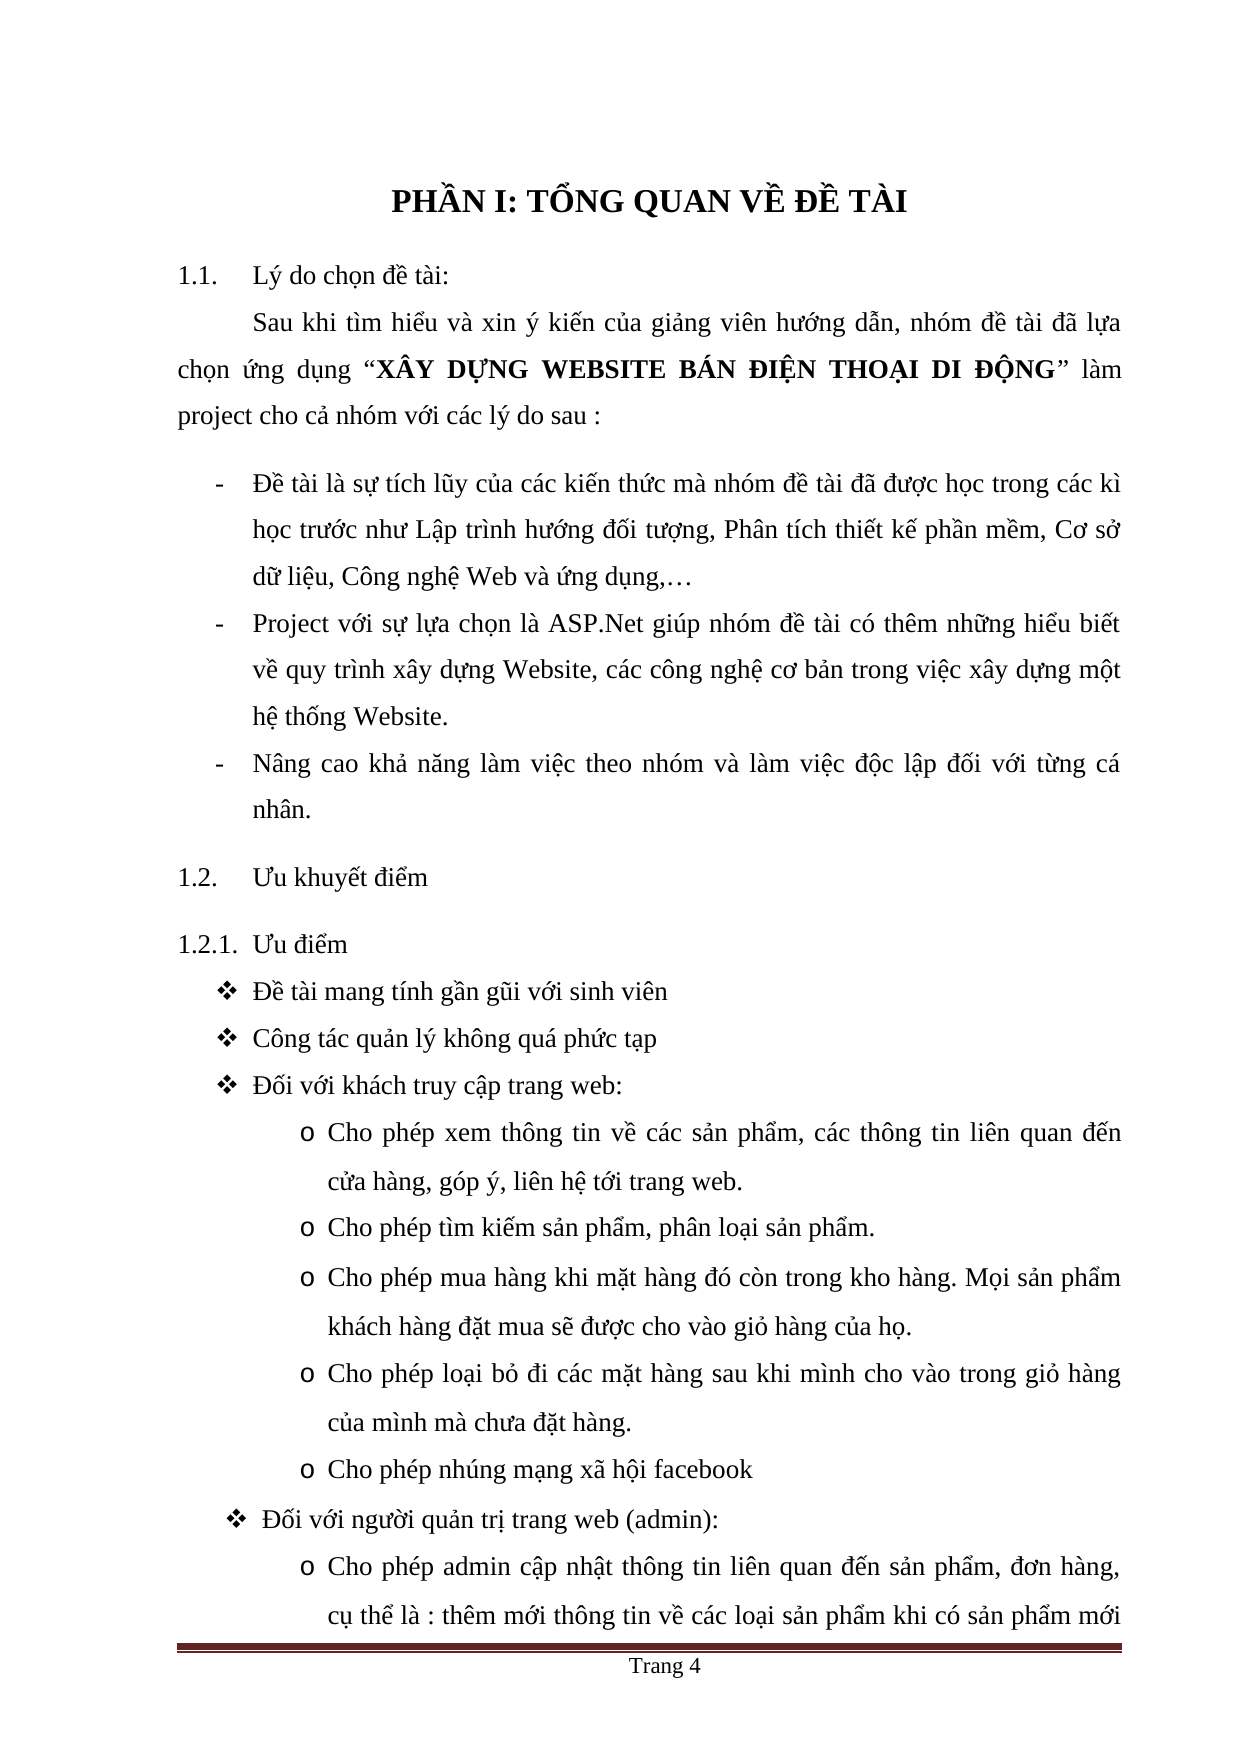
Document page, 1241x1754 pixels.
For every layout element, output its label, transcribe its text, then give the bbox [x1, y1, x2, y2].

list Cho phép loại bỏ đi các mặt hàng sau khi mình cho vào trong giỏ hàng của mình mà chưa đặt hàng. [299, 1357, 1122, 1437]
list Cho phép xem thông tin về các sản phẩm, các thông tin liên quan đến cửa hàng, góp ý, liên hệ tới trang web. [299, 1116, 1122, 1196]
subtitle PHẦN I: TỔNG QUAN VỀ ĐỀ TÀI [177, 181, 1122, 219]
list Cho phép tìm kiếm sản phẩm, phân loại sản phẩm. [299, 1211, 1122, 1245]
list Đề tài mang tính gần gũi với sinh viên [215, 975, 1122, 1006]
list Đối với khách truy cập trang web: [215, 1069, 1122, 1100]
list Cho phép nhúng mạng xã hội facebook [299, 1453, 1122, 1486]
list Đối với người quản trị trang web (admin): [224, 1503, 1122, 1534]
list Đề tài là sự tích lũy của các kiến thức mà nhóm đề tài đã được học trong các kì học trước như Lập trình hướng đối tượng, Phân tích thiết kế phần mềm, Cơ sở dữ liệu, Công nghệ Web và ứng dụng,… [215, 467, 1122, 591]
subtitle Lý do chọn đề tài: [177, 259, 1122, 291]
list Công tác quản lý không quá phức tạp [215, 1022, 1122, 1053]
text Sau khi tìm hiểu và xin ý kiến của giảng viên hướng dẫn, nhóm đề tài đã lựa chọn ứng dụng “XÂY DỰNG WEBSITE BÁN ĐIỆN THOẠI DI ĐỘNG” làm project cho cả nhóm với các lý do sau : [177, 306, 1122, 431]
list Cho phép mua hàng khi mặt hàng đó còn trong kho hàng. Mọi sản phẩm khách hàng đặt mua sẽ được cho vào giỏ hàng của họ. [299, 1262, 1122, 1342]
list Project với sự lựa chọn là ASP.Net giúp nhóm đề tài có thêm những hiểu biết về quy trình xây dựng Website, các công nghệ cơ bản trong việc xây dựng một hệ thống Website. [215, 607, 1122, 731]
subtitle Ưu điểm [177, 928, 1122, 960]
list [299, 1550, 1122, 1630]
subtitle Ưu khuyết điểm [177, 861, 1122, 892]
list Nâng cao khả năng làm việc theo nhóm và làm việc độc lập đối với từng cá nhân. [215, 747, 1122, 825]
